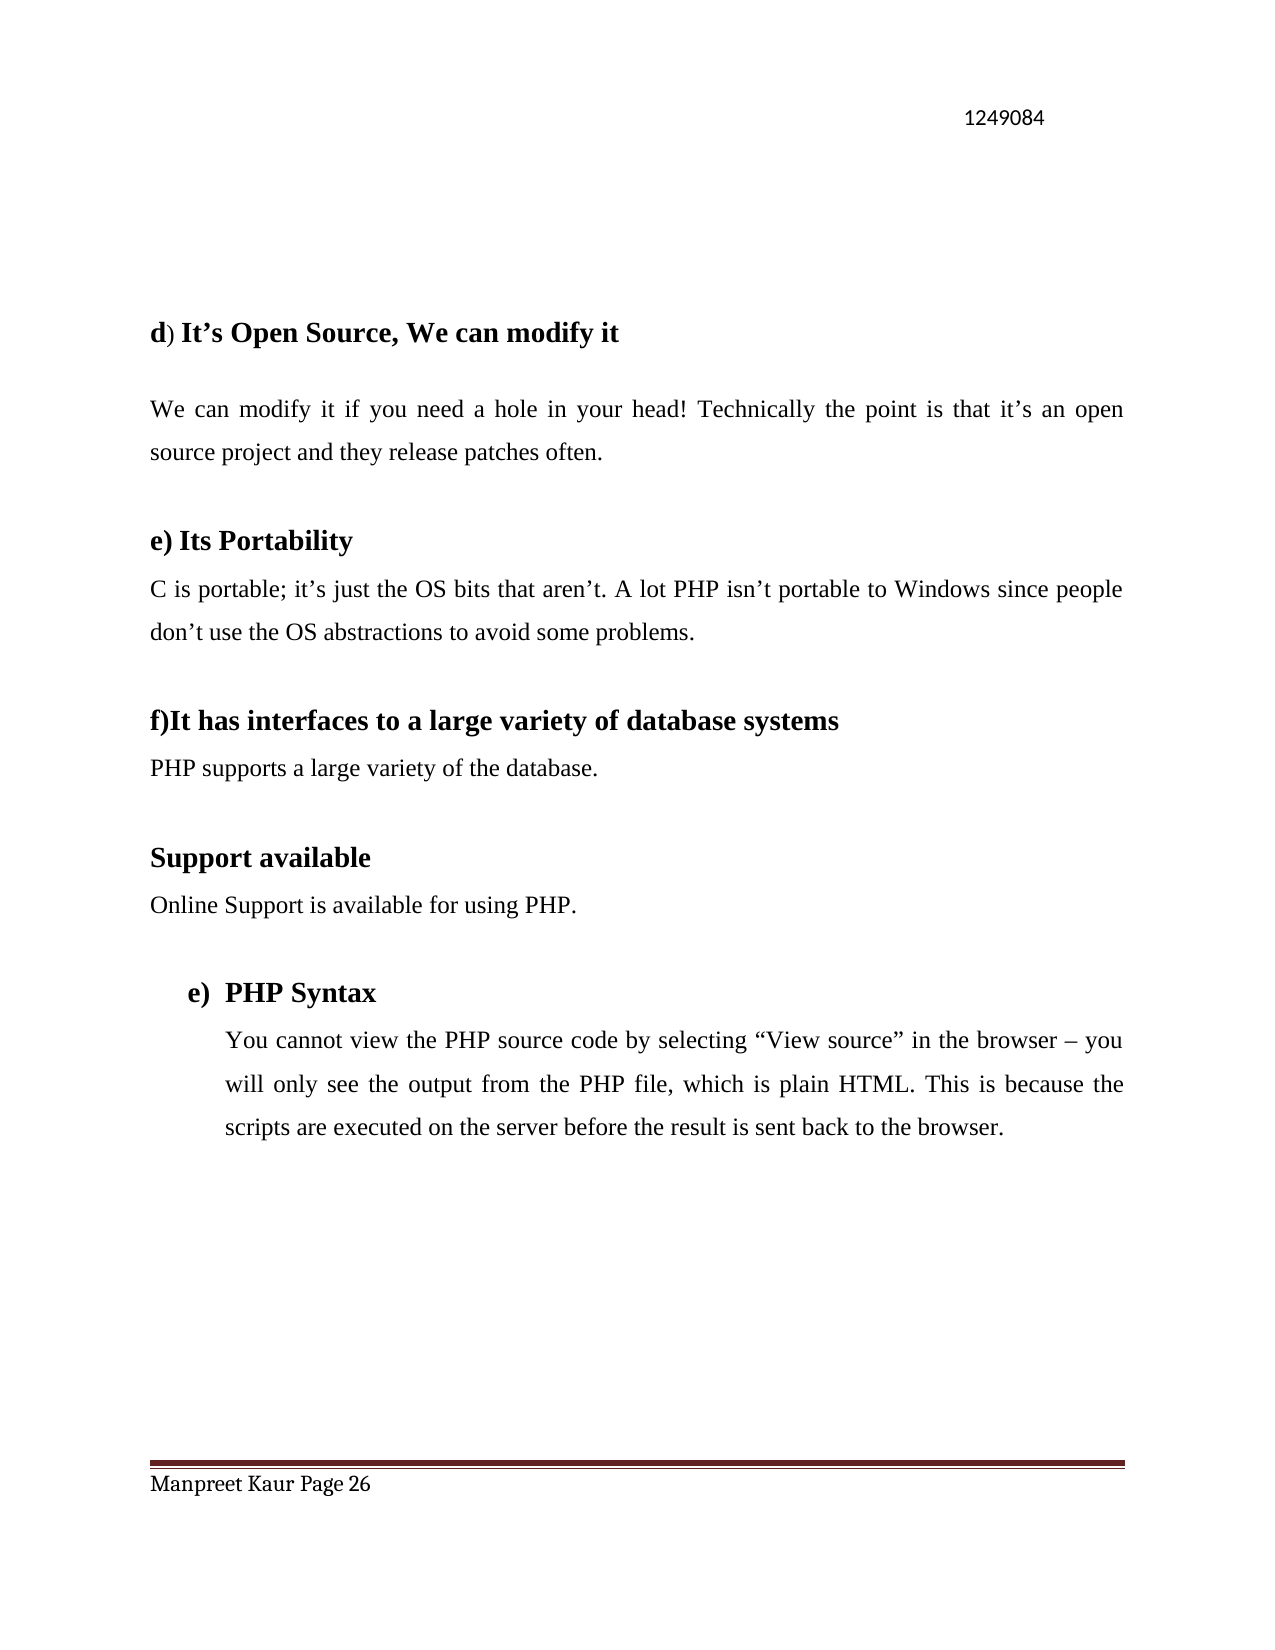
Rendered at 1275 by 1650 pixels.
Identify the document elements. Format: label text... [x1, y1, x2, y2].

text f)It has interfaces to a large variety of database systems [150, 703, 1125, 737]
text PHP supports a large variety of the database. [150, 753, 1125, 782]
text We can modify it if you need a hole in your head! Technically the point is that it’s an open source project and they release patches often. [150, 394, 1125, 466]
list PHP Syntax [187, 975, 1125, 1009]
text Online Support is available for using PHP. [150, 890, 1125, 919]
text d) It’s Open Source, We can modify it [150, 315, 1125, 348]
text Support available [150, 840, 1125, 873]
list You cannot view the PHP source code by selecting “View source” in the browser – you will only see the output from the PHP file, which is plain HTML. This is because the scripts are executed on the server before the result is sent back to the browser. [225, 1026, 1125, 1141]
text e) Its Portability [150, 523, 1125, 557]
text C is portable; it’s just the OS bits that aren’t. A lot PHP isn’t portable to Windows since people don’t use the OS abstractions to avoid some problems. [150, 574, 1125, 646]
